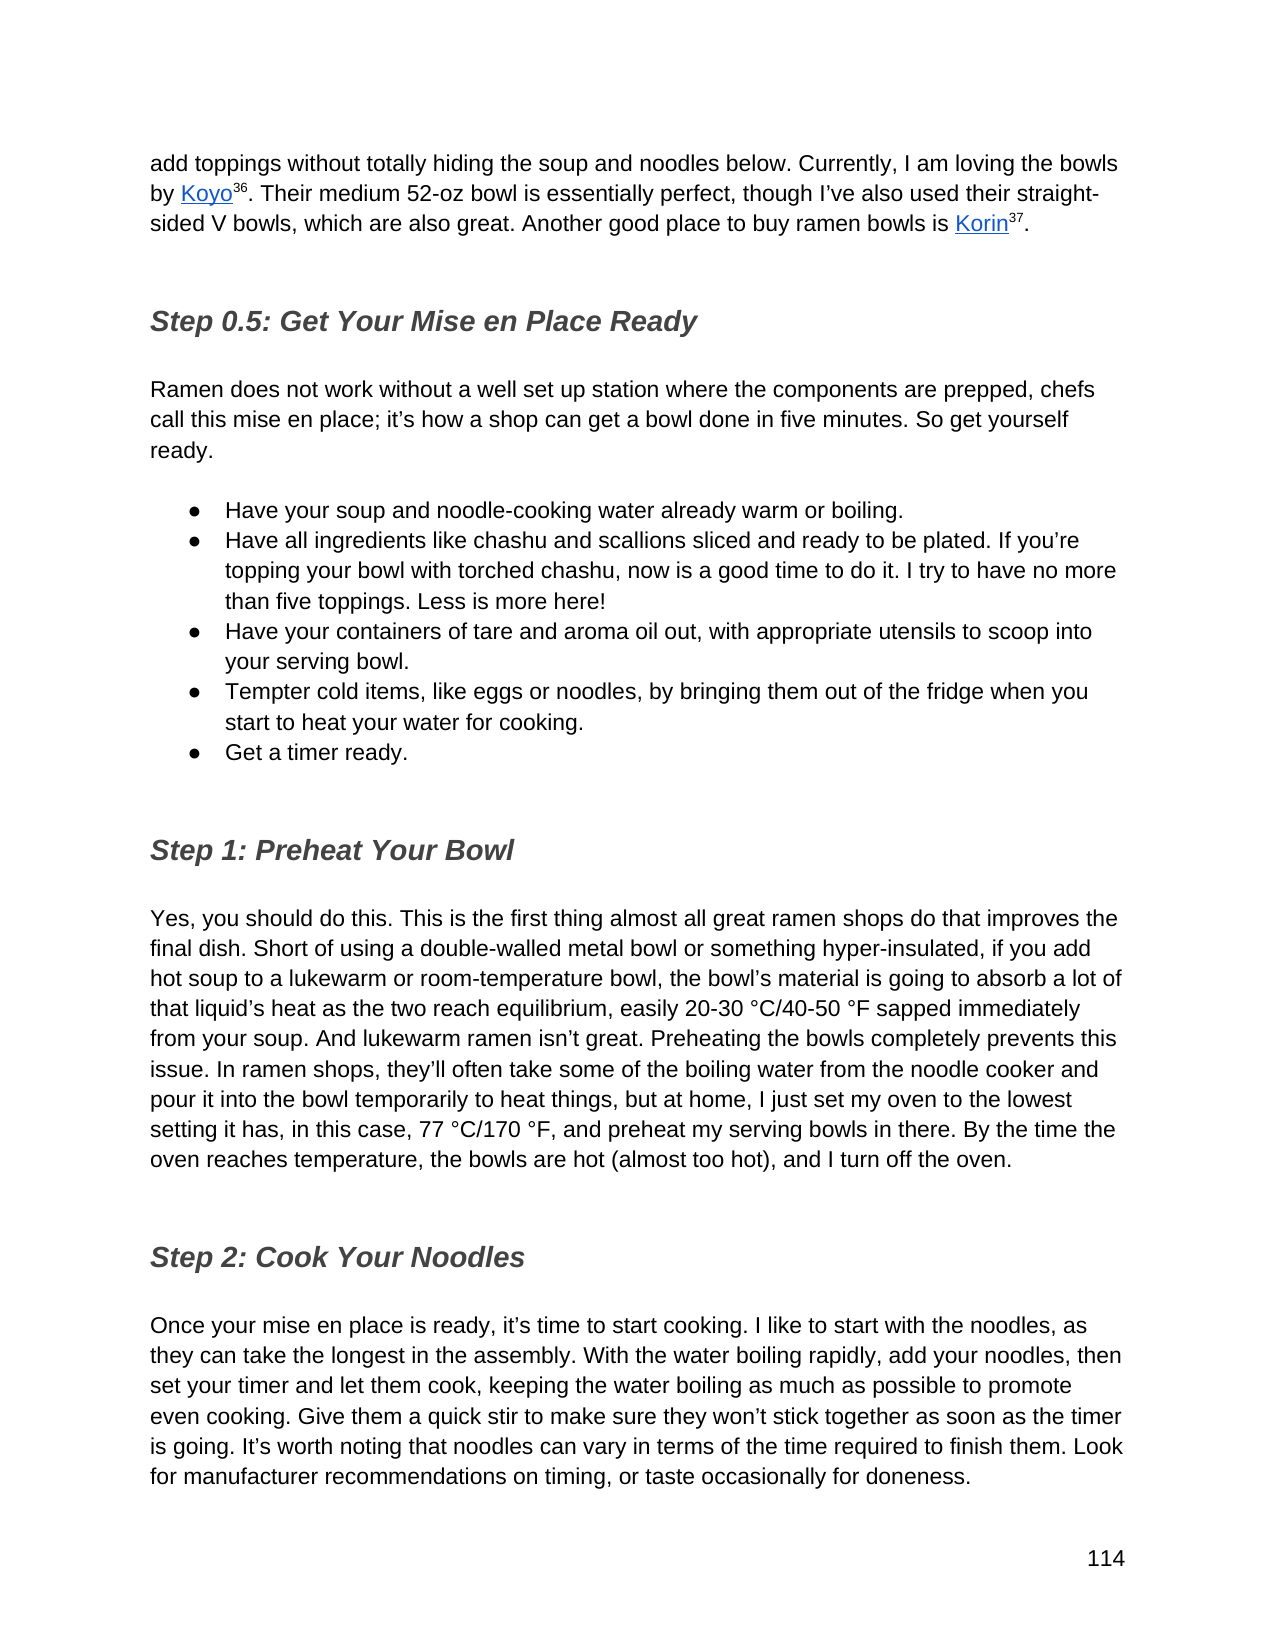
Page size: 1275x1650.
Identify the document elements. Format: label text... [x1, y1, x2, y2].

subtitle Step 1: Preheat Your Bowl [150, 832, 1125, 866]
text Ramen does not work without a well set up station where the components are prepped, chefs call this mise en place; it’s how a shop can get a bowl done in five minutes. So get yourself ready. [150, 376, 1125, 463]
text Yes, you should do this. This is the first thing almost all great ramen shops do that improves the final dish. Short of using a double-walled metal bowl or something hyper-insulated, if you add hot soup to a lukewarm or room-temperature bowl, the bowl’s material is going to absorb a lot of that liquid’s heat as the two reach equilibrium, easily 20-30 °C/40-50 °F sapped immediately from your soup. And lukewarm ramen isn’t great. Preheating the bowls completely prevents this issue. In ramen shops, they’ll often take some of the boiling water from the noodle cooker and pour it into the bowl temporarily to heat things, but at home, I just set my oven to the lowest setting it has, in this case, 77 °C/170 °F, and preheat my serving bowls in there. By the time the oven reaches temperature, the bowls are hot (almost too hot), and I turn off the oven. [150, 904, 1125, 1173]
list Have your soup and noodle-cooking water already warm or boiling. [187, 497, 1125, 523]
list Tempter cold items, like eggs or noodles, by bringing them out of the fridge when you start to heat your water for cooking. [187, 678, 1125, 735]
subtitle Step 0.5: Get Your Mise en Place Ready [150, 304, 1125, 338]
list Get a timer ready. [187, 739, 1125, 765]
text Once your mise en place is ready, it’s time to start cooking. I like to start with the noodles, as they can take the longest in the assembly. With the water boiling rapidly, add your noodles, then set your timer and let them cook, keeping the water boiling as much as possible to promote even cooking. Give them a quick stir to make sure they won’t stick together as soon as the timer is going. It’s worth noting that noodles can vary in terms of the time required to finish them. Look for manufacturer recommendations on timing, or taste occasionally for doneness. [150, 1312, 1125, 1489]
list Have your containers of tare and aroma oil out, with appropriate utensils to scoop into your serving bowl. [187, 618, 1125, 674]
subtitle Step 2: Cook Your Noodles [150, 1240, 1125, 1273]
list Have all ingredients like chashu and scallions sliced and ready to be plated. If you’re topping your bowl with torched chashu, now is a good time to do it. I try to have no more than five toppings. Less is more here! [187, 527, 1125, 614]
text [150, 150, 1125, 237]
